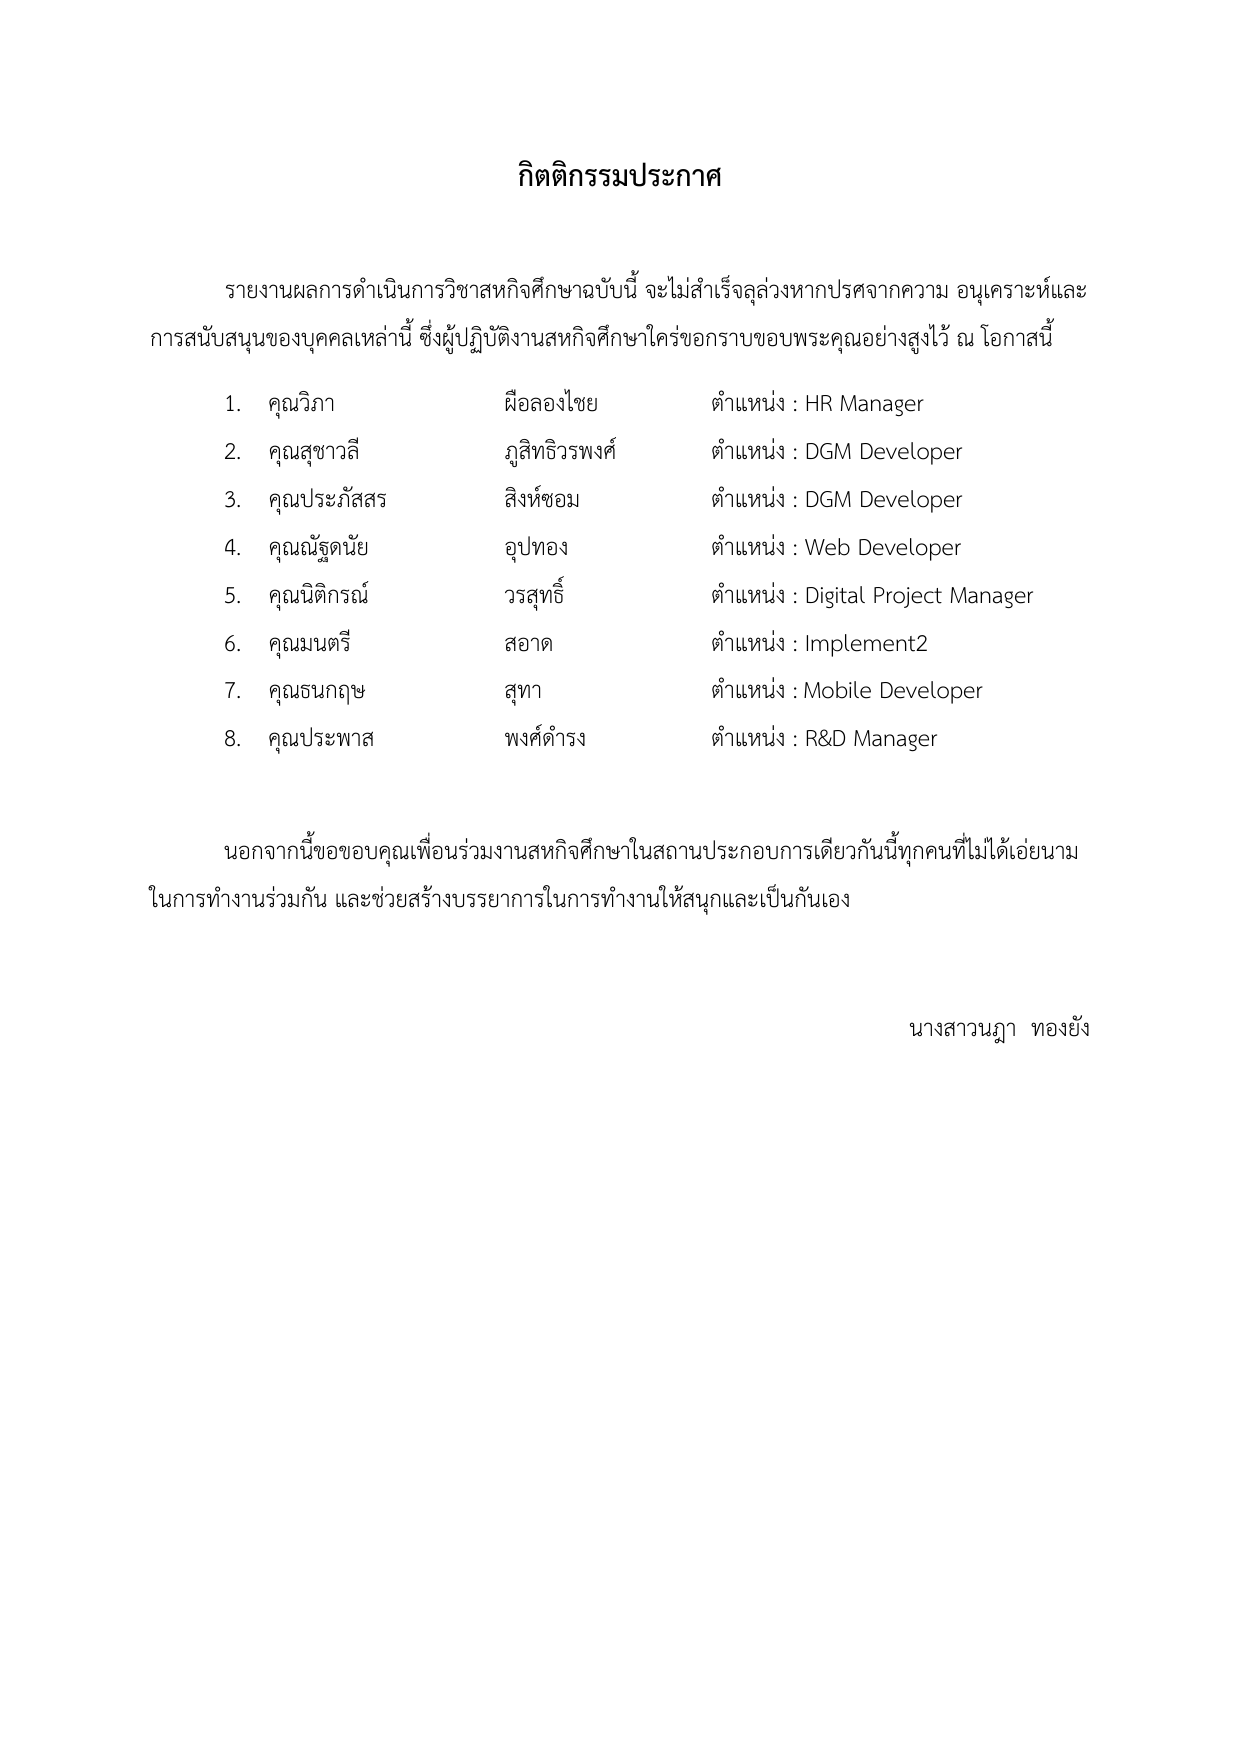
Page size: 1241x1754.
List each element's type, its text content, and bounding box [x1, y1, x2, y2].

list คุณณัฐดนัย อุปทอง ตำแหน่ง : Web Developer [224, 526, 1090, 570]
list คุณมนตรี สอาด ตำแหน่ง : Implement2 [224, 622, 1090, 666]
list คุณสุชาวลี ภูสิทธิวรพงศ์ ตำแหน่ง : DGM Developer [616, 430, 1090, 474]
text นอกจากนี้ขอขอบคุณเพื่อนร่วมงานสหกิจศึกษาในสถานประกอบการเดียวกันนี้ทุกคนที่ไม่ได้เอ่ยนามในการทำงานร่วมกัน และช่วยสร้างบรรยาการในการทำงานให้สนุกและเป็นกันเอง [150, 830, 1090, 922]
text นางสาวนฎา ทองยัง [150, 1007, 1090, 1052]
text รายงานผลการดำเนินการวิชาสหกิจศึกษาฉบับนี้ จะไม่สำเร็จลุล่วงหากปรศจากความ อนุเคราะห์และการสนับสนุนของบุคคลเหล่านี้ ซึ่งผู้ปฏิบัติงานสหกิจศึกษาใคร่ขอกราบขอบพระคุณอย่างสูงไว้ ณ โอกาสนี้ [150, 270, 1090, 362]
list คุณนิติกรณ์ วรสุทธิ์ ตำแหน่ง : Digital Project Manager [224, 574, 1090, 618]
list คุณวิภา ผือลองไชย ตำแหน่ง : HR Manager [599, 382, 1090, 427]
list คุณประภัสสร สิงห์ซอม ตำแหน่ง : DGM Developer [224, 478, 1090, 522]
list คุณธนกฤษ สุทา ตำแหน่ง : Mobile Developer [224, 670, 1090, 714]
list คุณประพาส พงศ์ดำรง ตำแหน่ง : R&D Manager [224, 718, 1090, 762]
subtitle กิตติกรรมประกาศ [150, 150, 1090, 206]
